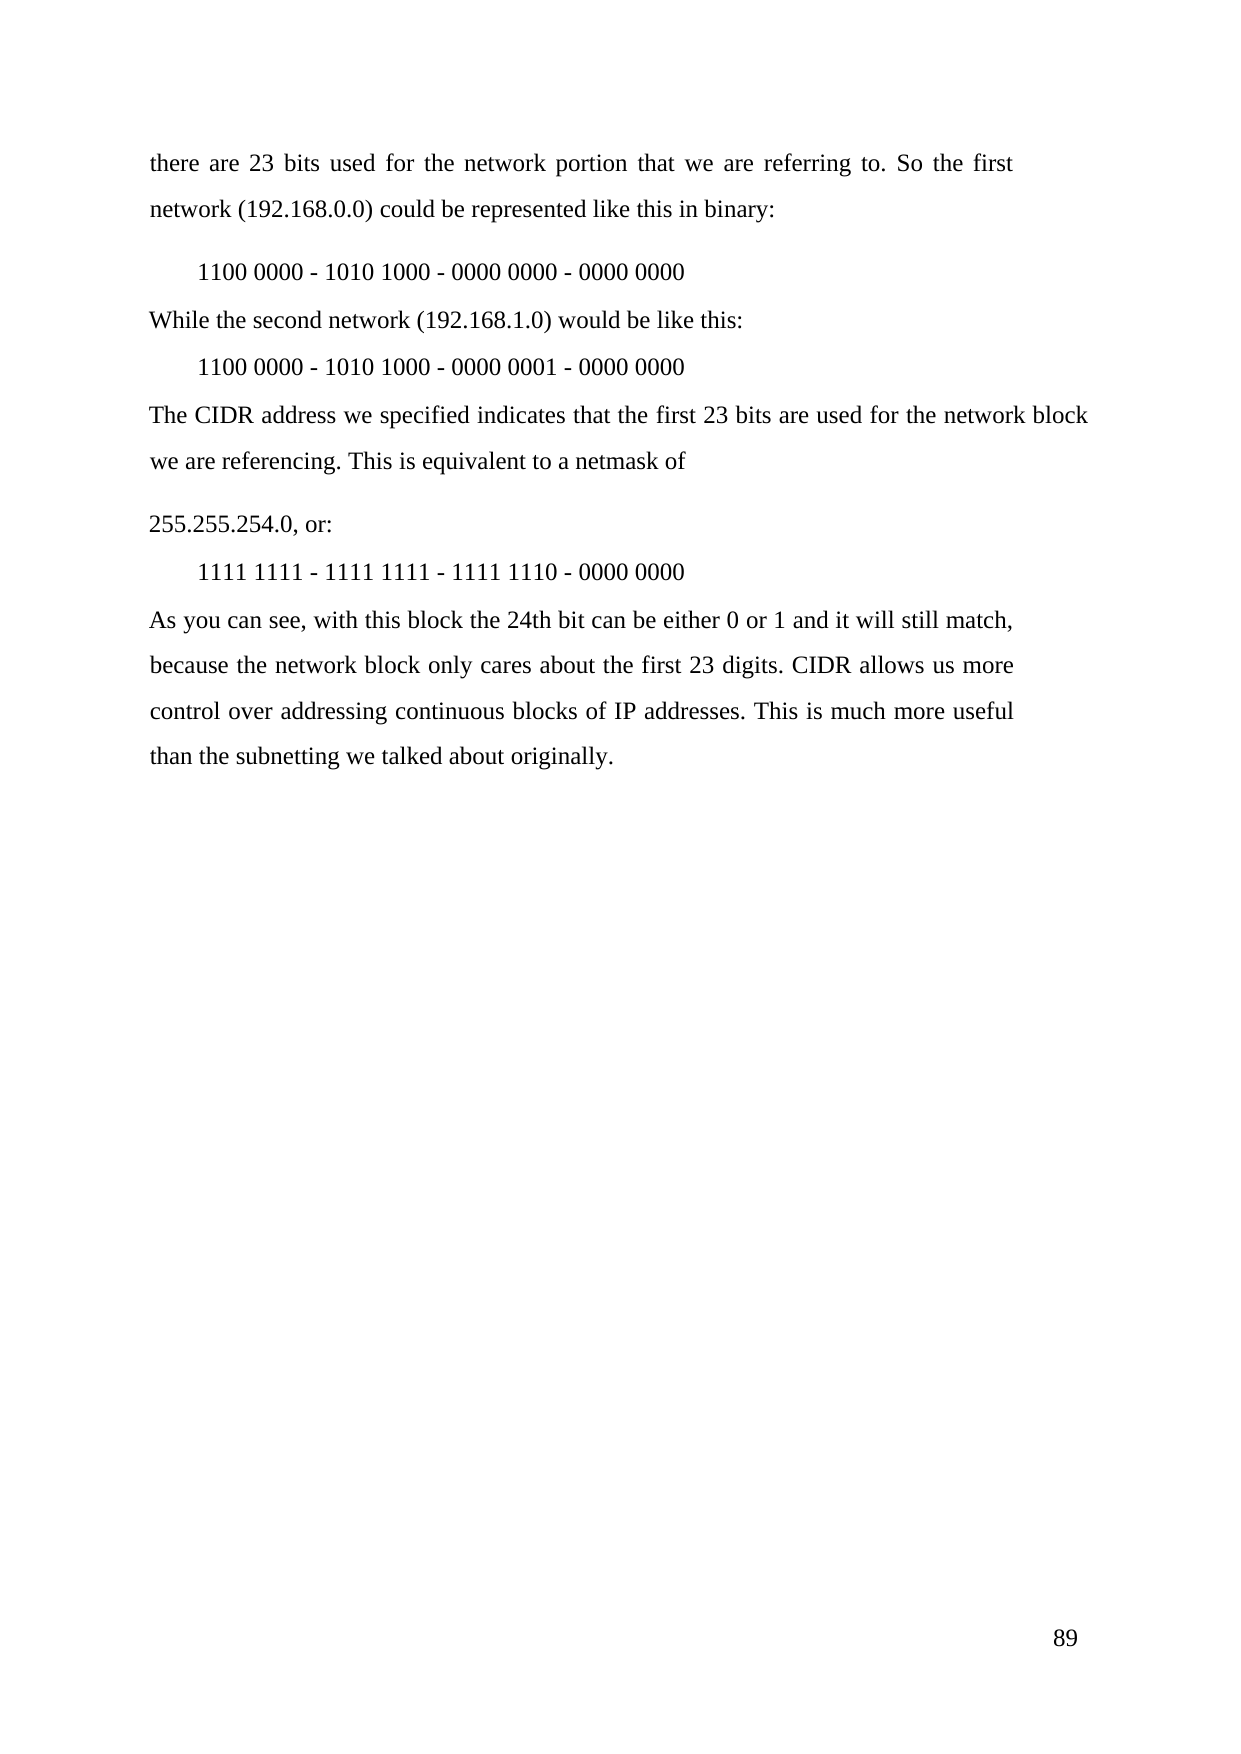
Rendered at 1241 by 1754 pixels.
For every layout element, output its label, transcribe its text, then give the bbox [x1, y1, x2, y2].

text While the second network (192.168.1.0) would be like this: 1100 0000 - 1010 1000 - 0000 0001 - 0000 0000 [148, 305, 745, 381]
text As you can see, with this block the 24th bit can be either 0 or 1 and it will still match, because the network block only cares about the first 23 digits. CIDR allows us more control over addressing continuous blocks of IP addresses. This is much more useful than the subnetting we talked about originally. [148, 605, 1015, 770]
text 255.255.254.0, or: [148, 509, 1132, 538]
text The CIDR address we specified indicates that the first 23 bits are used for the network block we are referencing. This is equivalent to a netmask of [148, 400, 1090, 475]
text 1100 0000 - 1010 1000 - 0000 0000 - 0000 0000 [197, 257, 1132, 286]
text 1111 1111 - 1111 1111 - 1111 1110 - 0000 0000 [197, 557, 1132, 586]
text there are 23 bits used for the network portion that we are referring to. So the first network (192.168.0.0) could be represented like this in binary: [149, 148, 1085, 223]
